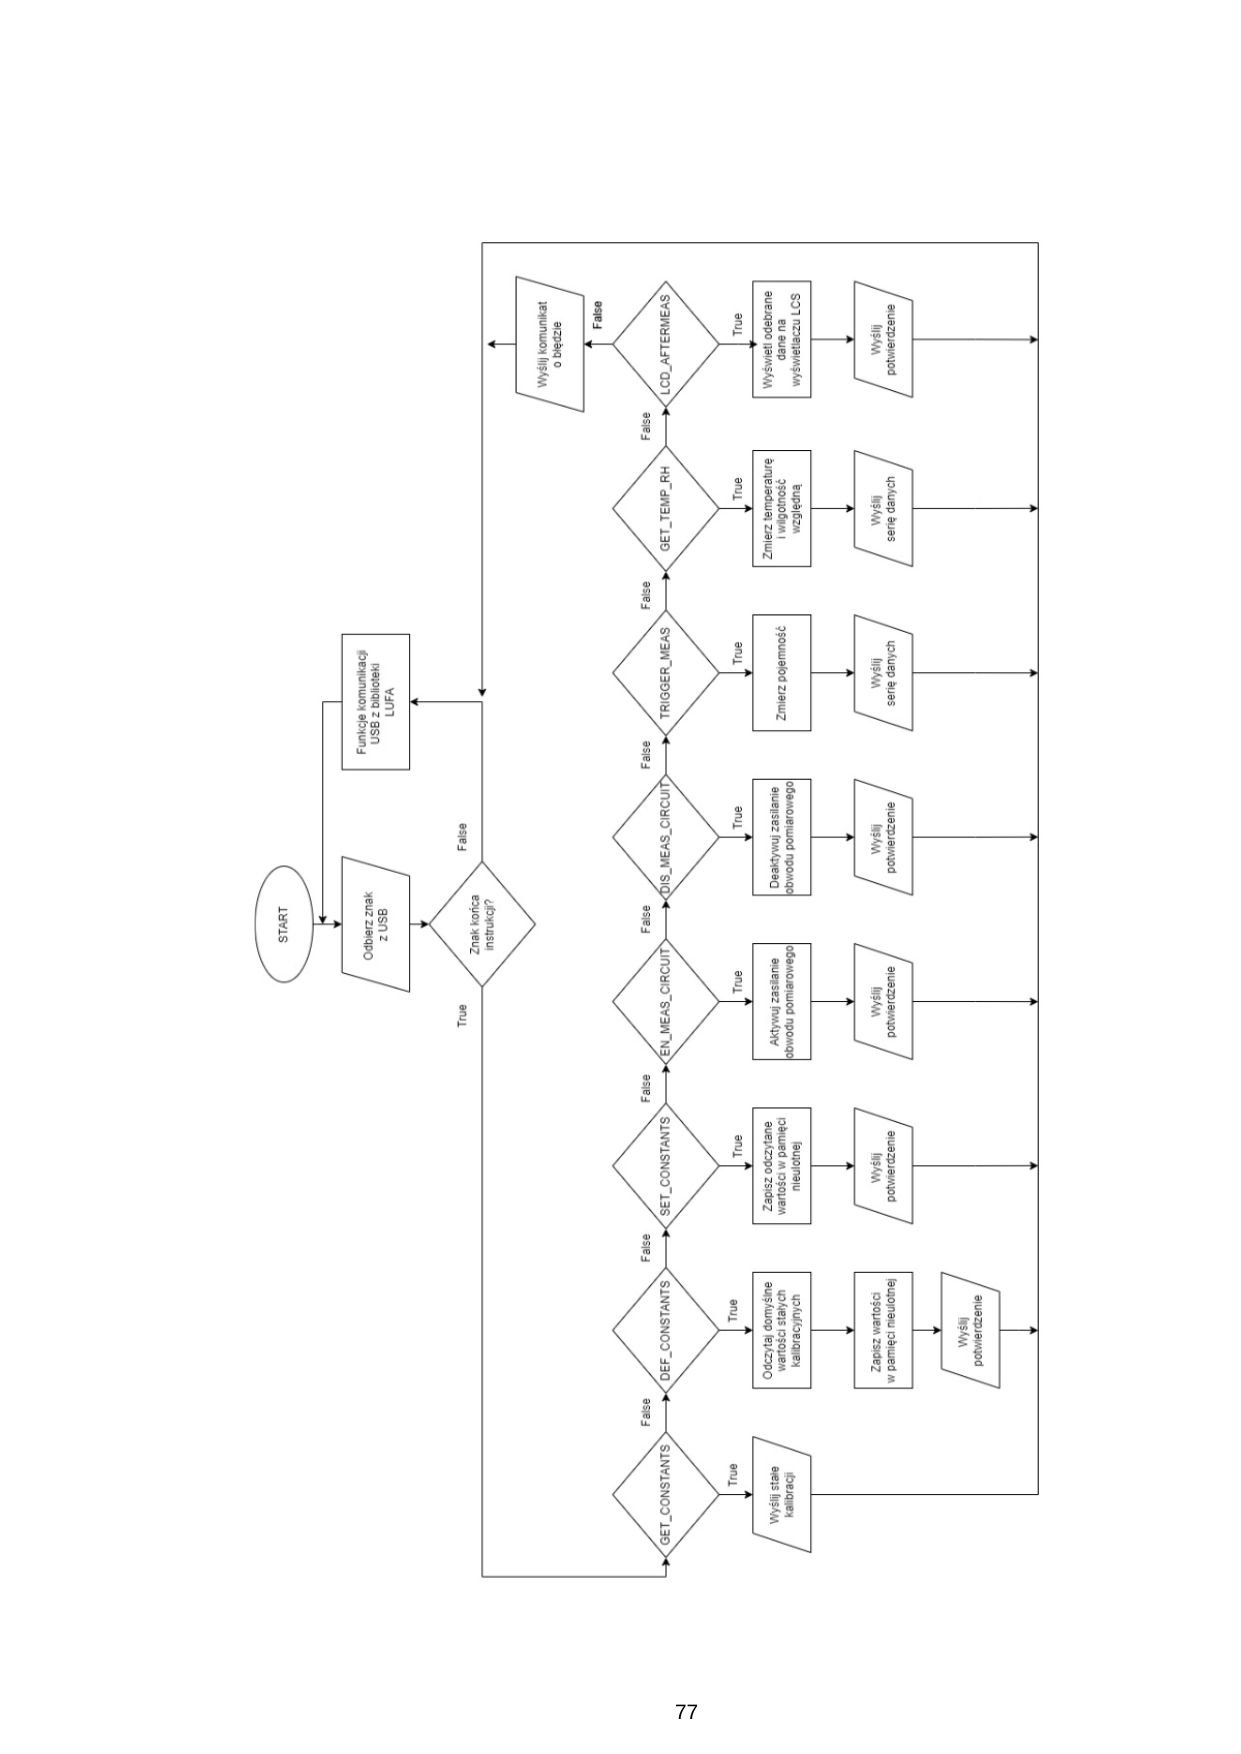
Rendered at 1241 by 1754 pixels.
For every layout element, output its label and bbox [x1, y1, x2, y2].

picture [255, 236, 1046, 1583]
